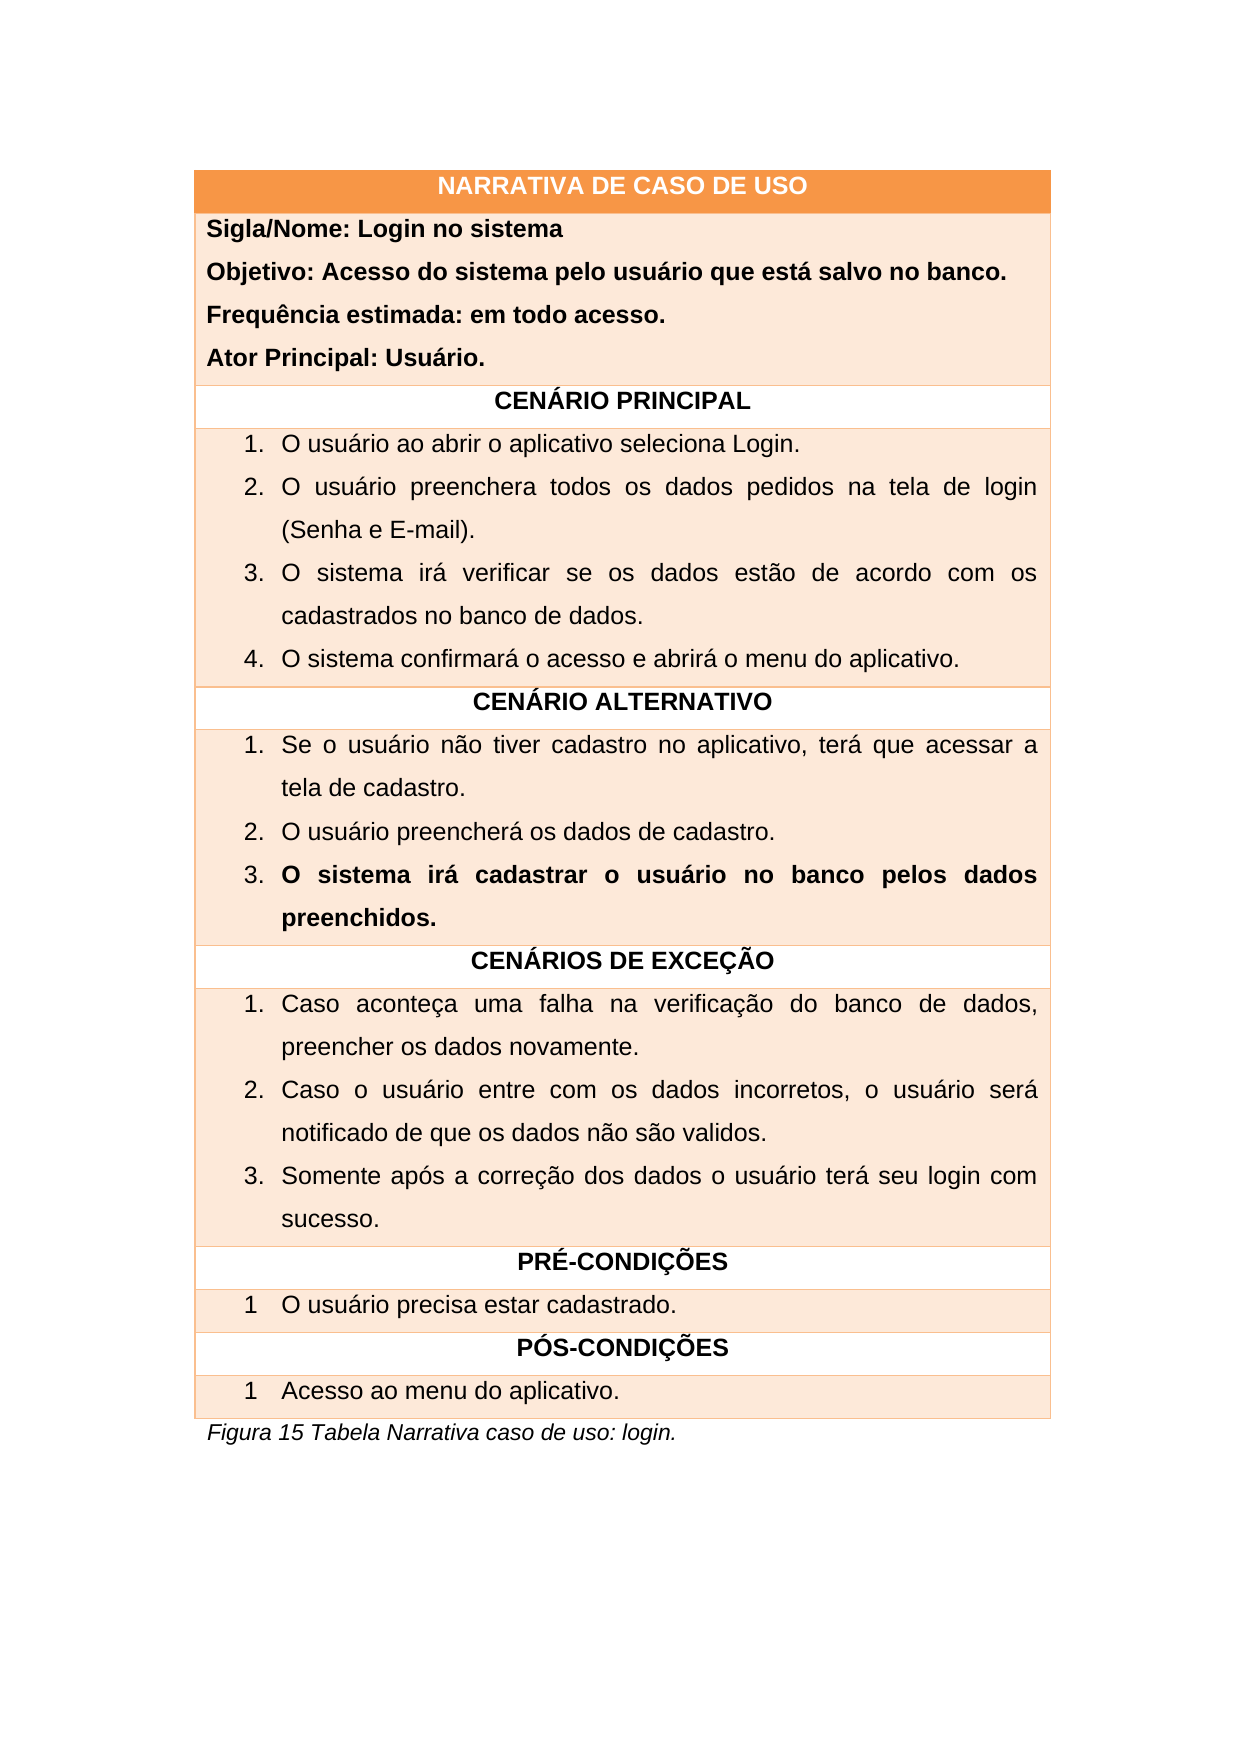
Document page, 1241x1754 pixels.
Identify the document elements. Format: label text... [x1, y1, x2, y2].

table_header NARRATIVA DE CASO DE USO [196, 171, 1050, 213]
table_cell PÓS-CONDIÇÕES [196, 1333, 1050, 1375]
table_cell CENÁRIO PRINCIPAL [196, 386, 1050, 428]
table_cell CENÁRIOS DE EXCEÇÃO [196, 946, 1050, 988]
table_cell PRÉ-CONDIÇÕES [196, 1247, 1050, 1289]
table_cell O usuário precisa estar cadastrado. [196, 1290, 1050, 1332]
table_cell Sigla/Nome: Login no sistema Objetivo: Acesso do sistema pelo usuário que está salvo no banco. Frequência estimada: em todo acesso. Ator Principal: Usuário. [196, 214, 1050, 385]
table_cell Caso aconteça uma falha na verificação do banco de dados, preencher os dados novamente. Caso o usuário entre com os dados incorretos, o usuário será notificado de que os dados não são validos. Somente após a correção dos dados o usuário terá seu login com sucesso. [196, 989, 1050, 1246]
table_cell Acesso ao menu do aplicativo. [196, 1376, 1050, 1418]
text Figura 15 Tabela Narrativa caso de uso: login. [207, 148, 1063, 1445]
table_cell O usuário ao abrir o aplicativo seleciona Login. O usuário preenchera todos os dados pedidos na tela de login (Senha e E-mail). O sistema irá verificar se os dados estão de acordo com os cadastrados no banco de dados. O sistema confirmará o acesso e abrirá o menu do aplicativo. [196, 429, 1050, 686]
table_cell CENÁRIO ALTERNATIVO [196, 688, 1050, 729]
table_cell Se o usuário não tiver cadastro no aplicativo, terá que acessar a tela de cadastro. O usuário preencherá os dados de cadastro. O sistema irá cadastrar o usuário no banco pelos dados preenchidos. [196, 730, 1050, 945]
